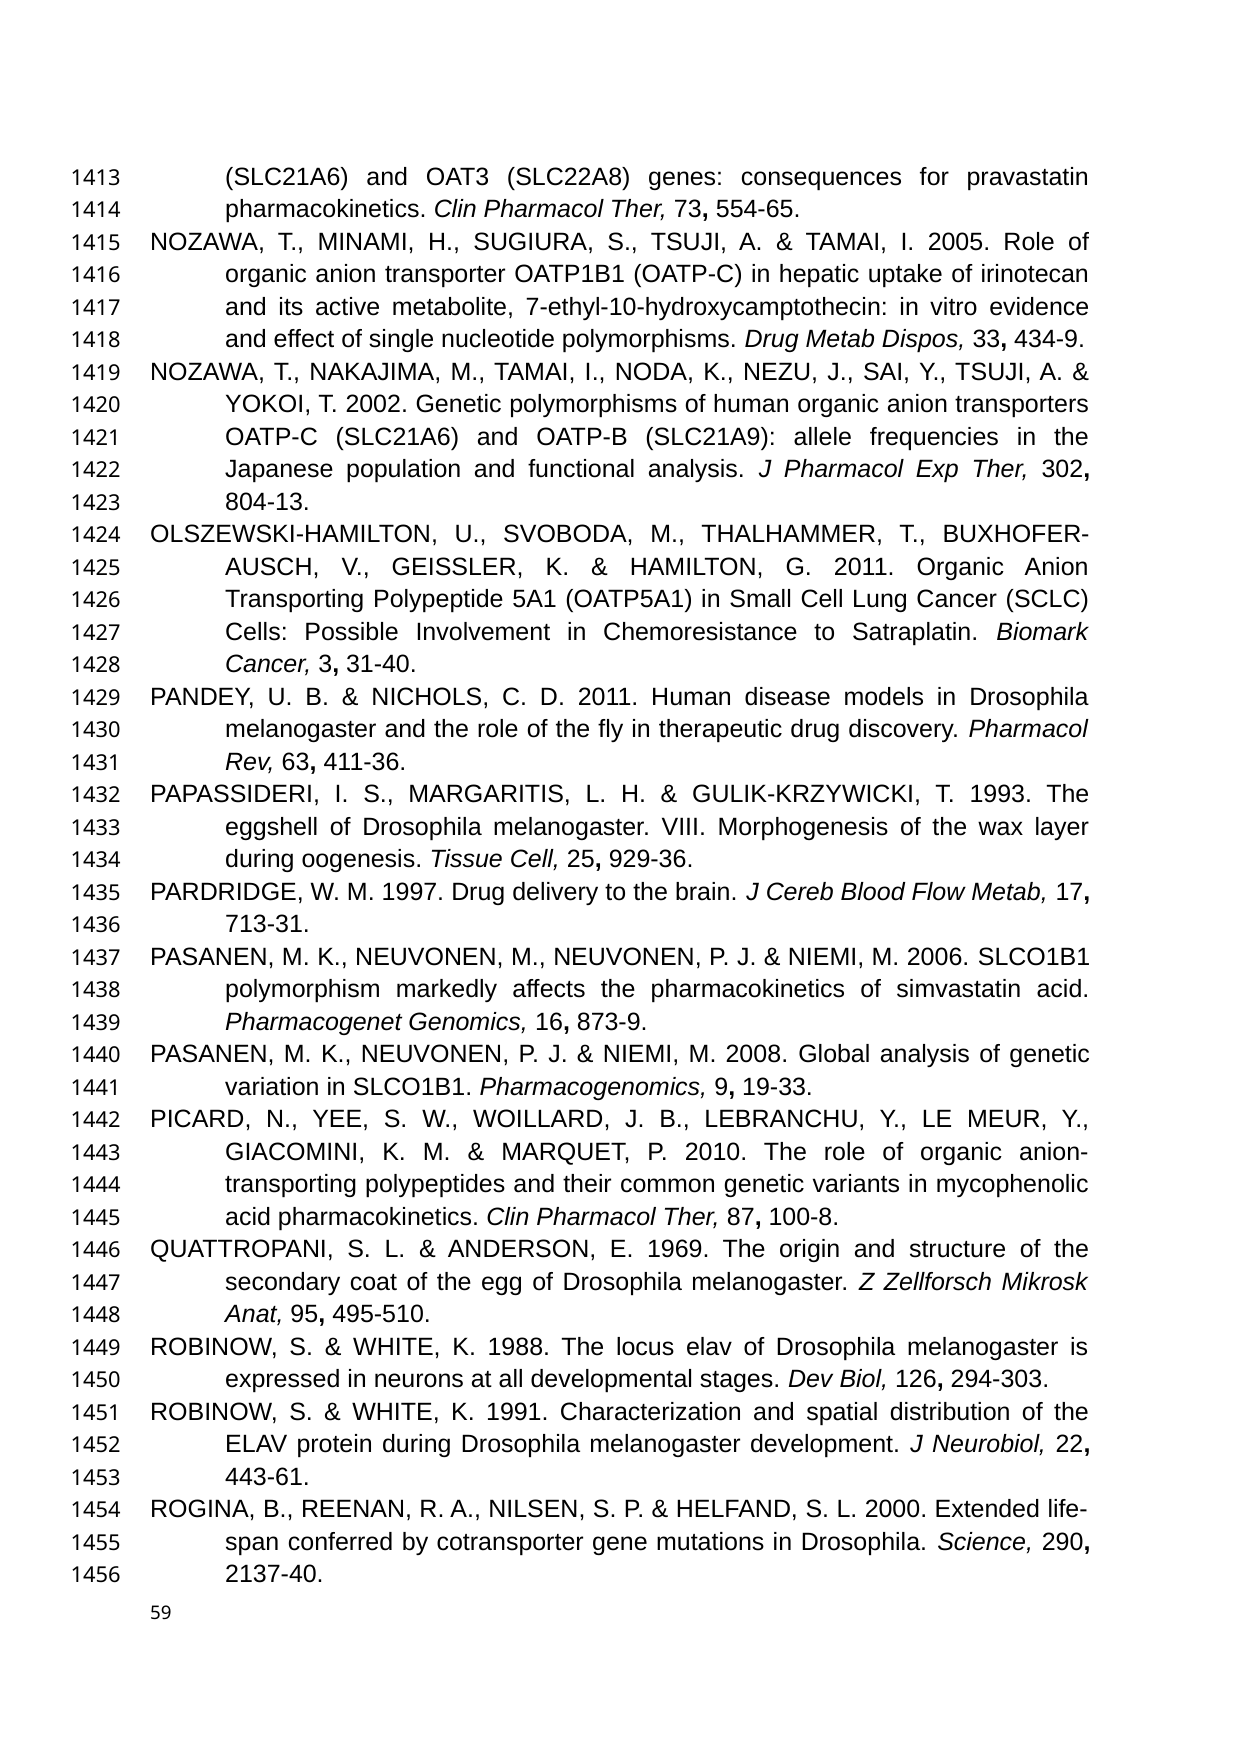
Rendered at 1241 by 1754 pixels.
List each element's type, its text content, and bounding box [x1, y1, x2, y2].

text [150, 160, 1090, 225]
text PANDEY, U. B. & NICHOLS, C. D. 2011. Human disease models in Drosophila melanogaster and the role of the fly in therapeutic drug discovery. Pharmacol Rev, 63, 411-36. [150, 680, 1090, 777]
text PASANEN, M. K., NEUVONEN, P. J. & NIEMI, M. 2008. Global analysis of genetic variation in SLCO1B1. Pharmacogenomics, 9, 19-33. [150, 1037, 1090, 1102]
text PASANEN, M. K., NEUVONEN, M., NEUVONEN, P. J. & NIEMI, M. 2006. SLCO1B1 polymorphism markedly affects the pharmacokinetics of simvastatin acid. Pharmacogenet Genomics, 16, 873-9. [150, 940, 1090, 1037]
text NOZAWA, T., MINAMI, H., SUGIURA, S., TSUJI, A. & TAMAI, I. 2005. Role of organic anion transporter OATP1B1 (OATP-C) in hepatic uptake of irinotecan and its active metabolite, 7-ethyl-10-hydroxycamptothecin: in vitro evidence and effect of single nucleotide polymorphisms. Drug Metab Dispos, 33, 434-9. [150, 225, 1090, 355]
text ROBINOW, S. & WHITE, K. 1988. The locus elav of Drosophila melanogaster is expressed in neurons at all developmental stages. Dev Biol, 126, 294-303. [150, 1330, 1090, 1395]
text NOZAWA, T., NAKAJIMA, M., TAMAI, I., NODA, K., NEZU, J., SAI, Y., TSUJI, A. & YOKOI, T. 2002. Genetic polymorphisms of human organic anion transporters OATP-C (SLC21A6) and OATP-B (SLC21A9): allele frequencies in the Japanese population and functional analysis. J Pharmacol Exp Ther, 302, 804-13. [150, 355, 1090, 517]
text ROBINOW, S. & WHITE, K. 1991. Characterization and spatial distribution of the ELAV protein during Drosophila melanogaster development. J Neurobiol, 22, 443-61. [150, 1395, 1090, 1492]
text PARDRIDGE, W. M. 1997. Drug delivery to the brain. J Cereb Blood Flow Metab, 17, 713-31. [150, 875, 1090, 940]
text PAPASSIDERI, I. S., MARGARITIS, L. H. & GULIK-KRZYWICKI, T. 1993. The eggshell of Drosophila melanogaster. VIII. Morphogenesis of the wax layer during oogenesis. Tissue Cell, 25, 929-36. [150, 777, 1090, 875]
text PICARD, N., YEE, S. W., WOILLARD, J. B., LEBRANCHU, Y., LE MEUR, Y., GIACOMINI, K. M. & MARQUET, P. 2010. The role of organic anion-transporting polypeptides and their common genetic variants in mycophenolic acid pharmacokinetics. Clin Pharmacol Ther, 87, 100-8. [150, 1102, 1090, 1232]
text QUATTROPANI, S. L. & ANDERSON, E. 1969. The origin and structure of the secondary coat of the egg of Drosophila melanogaster. Z Zellforsch Mikrosk Anat, 95, 495-510. [150, 1232, 1090, 1330]
text ROGINA, B., REENAN, R. A., NILSEN, S. P. & HELFAND, S. L. 2000. Extended life-span conferred by cotransporter gene mutations in Drosophila. Science, 290, 2137-40. [150, 1492, 1090, 1590]
text OLSZEWSKI-HAMILTON, U., SVOBODA, M., THALHAMMER, T., BUXHOFER-AUSCH, V., GEISSLER, K. & HAMILTON, G. 2011. Organic Anion Transporting Polypeptide 5A1 (OATP5A1) in Small Cell Lung Cancer (SCLC) Cells: Possible Involvement in Chemoresistance to Satraplatin. Biomark Cancer, 3, 31-40. [150, 517, 1090, 680]
